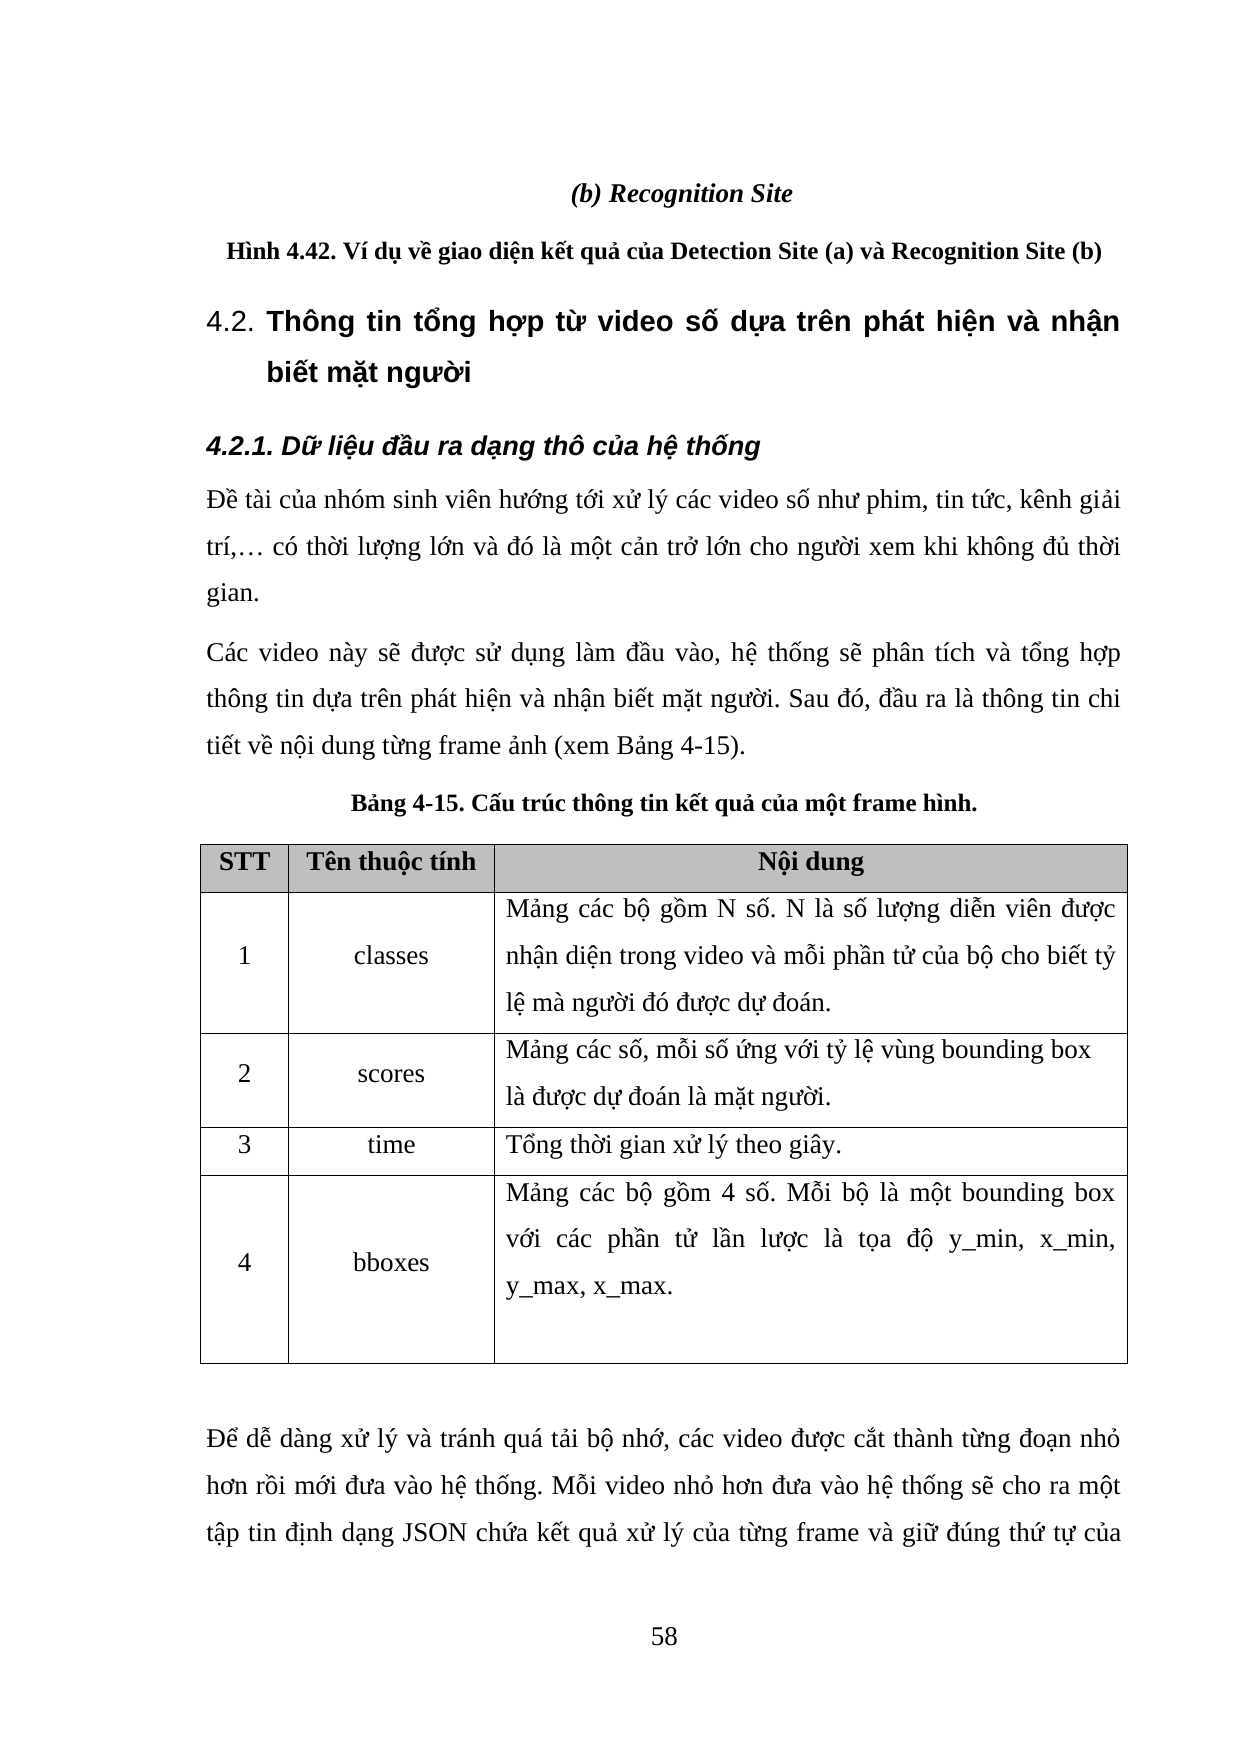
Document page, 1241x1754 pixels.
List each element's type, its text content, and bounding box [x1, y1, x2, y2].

table_cell Mảng các số, mỗi số ứng với tỷ lệ vùng bounding box là được dự đoán là mặt người. [495, 1034, 1127, 1127]
text (b) Recognition Site [244, 177, 1122, 208]
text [206, 1423, 1122, 1547]
table_header Tên thuộc tính [289, 845, 494, 892]
table_header STT [201, 845, 288, 892]
table_cell Mảng các bộ gồm 4 số. Mỗi bộ là một bounding box với các phần tử lần lược là tọa độ y_min, x_min, y_max, x_max. [495, 1176, 1127, 1362]
table_cell Tổng thời gian xử lý theo giây. [495, 1128, 1127, 1175]
table_cell Mảng các bộ gồm N số. N là số lượng diễn viên được nhận diện trong video và mỗi phần tử của bộ cho biết tỷ lệ mà người đó được dự đoán. [495, 893, 1127, 1033]
table_cell classes [289, 893, 494, 1033]
table_cell 1 [201, 893, 288, 1033]
table_header Nội dung [495, 845, 1127, 892]
subtitle Dữ liệu đầu ra dạng thô của hệ thống [206, 430, 1122, 461]
subtitle Thông tin tổng hợp từ video số dựa trên phát hiện và nhận biết mặt người [206, 304, 1122, 388]
text Đề tài của nhóm sinh viên hướng tới xử lý các video số như phim, tin tức, kênh giải trí,… có thời lượng lớn và đó là một cản trở lớn cho người xem khi không đủ thời gian. [206, 483, 1122, 608]
table_cell 4 [201, 1176, 288, 1362]
table_cell bboxes [289, 1176, 494, 1362]
table_cell 2 [201, 1034, 288, 1127]
table_cell 3 [201, 1128, 288, 1175]
table_cell scores [289, 1034, 494, 1127]
table_cell time [289, 1128, 494, 1175]
